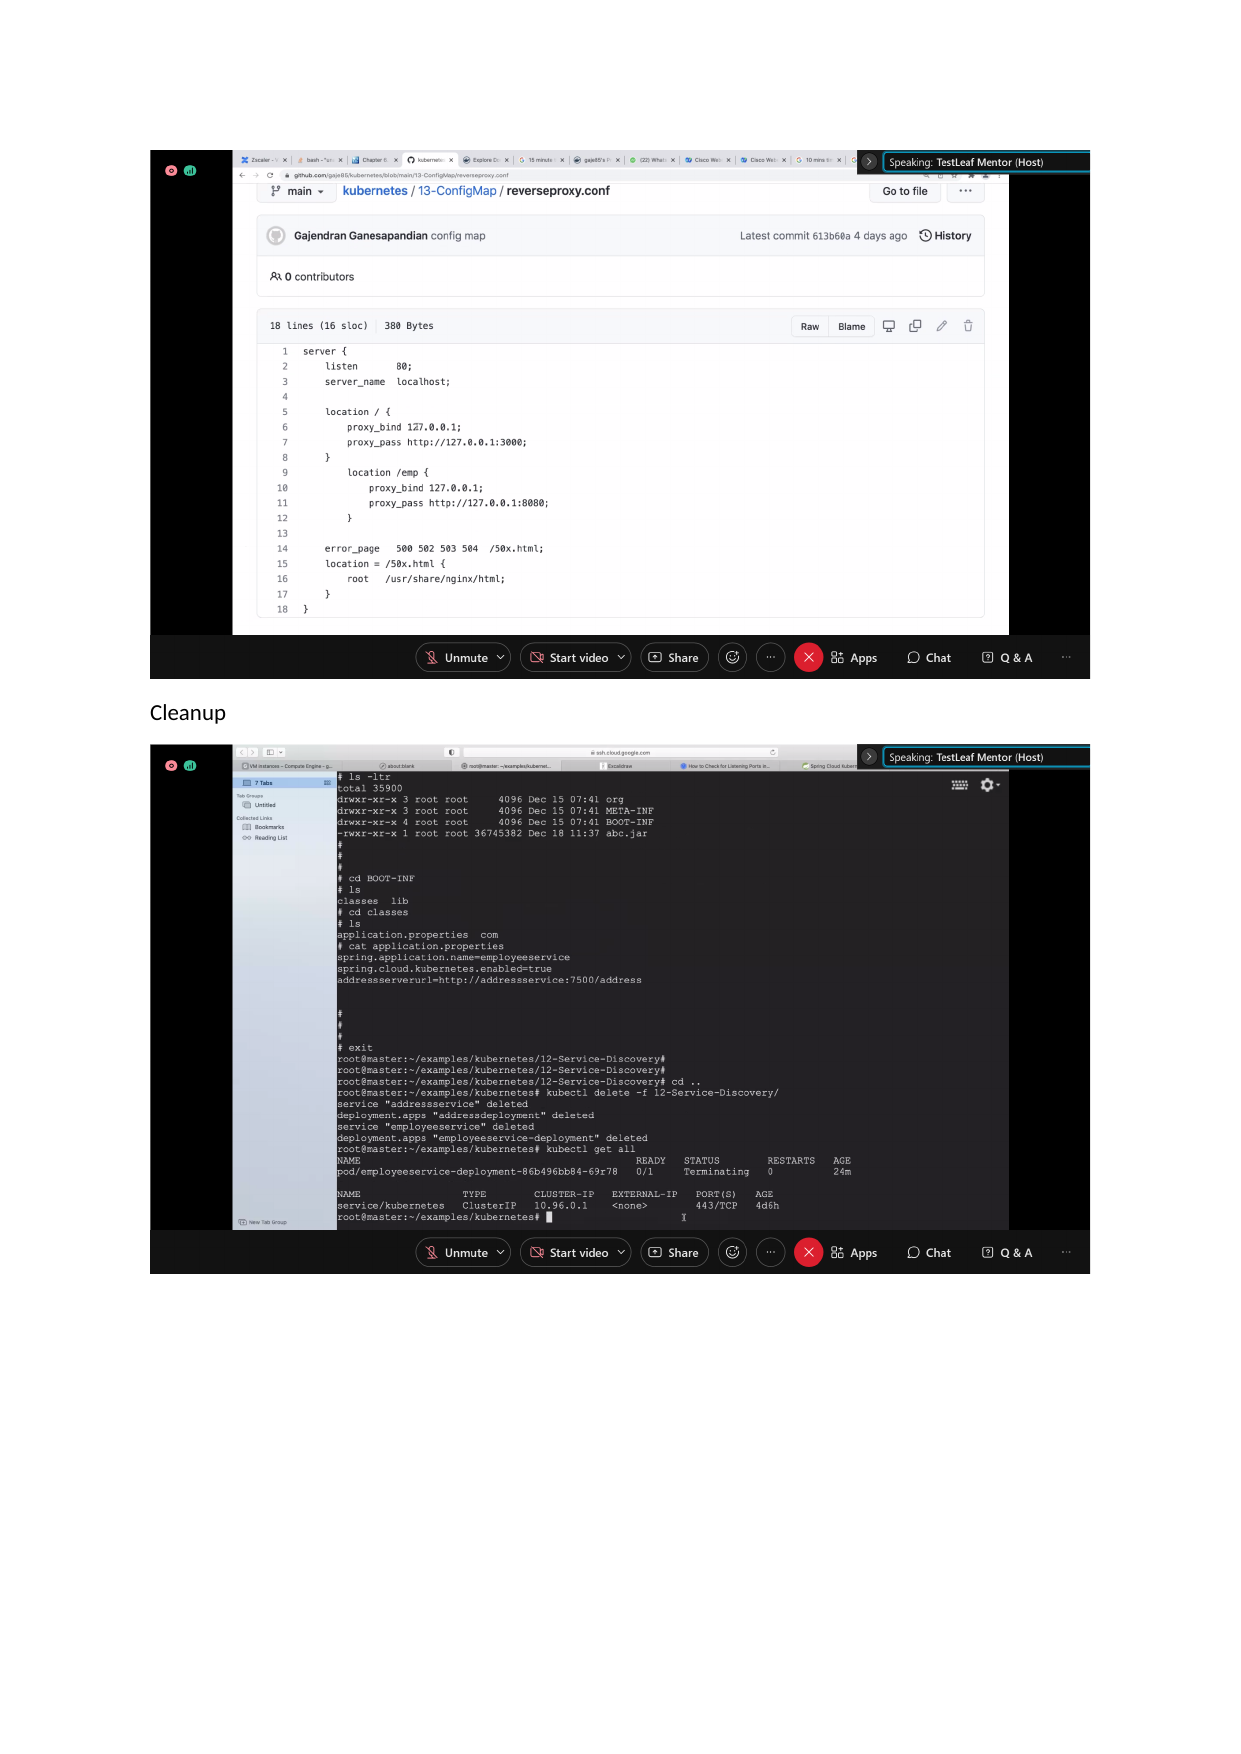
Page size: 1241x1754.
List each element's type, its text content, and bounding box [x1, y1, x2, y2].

picture [150, 744, 1091, 1274]
text Cleanup [150, 698, 1090, 726]
picture [150, 150, 1091, 679]
